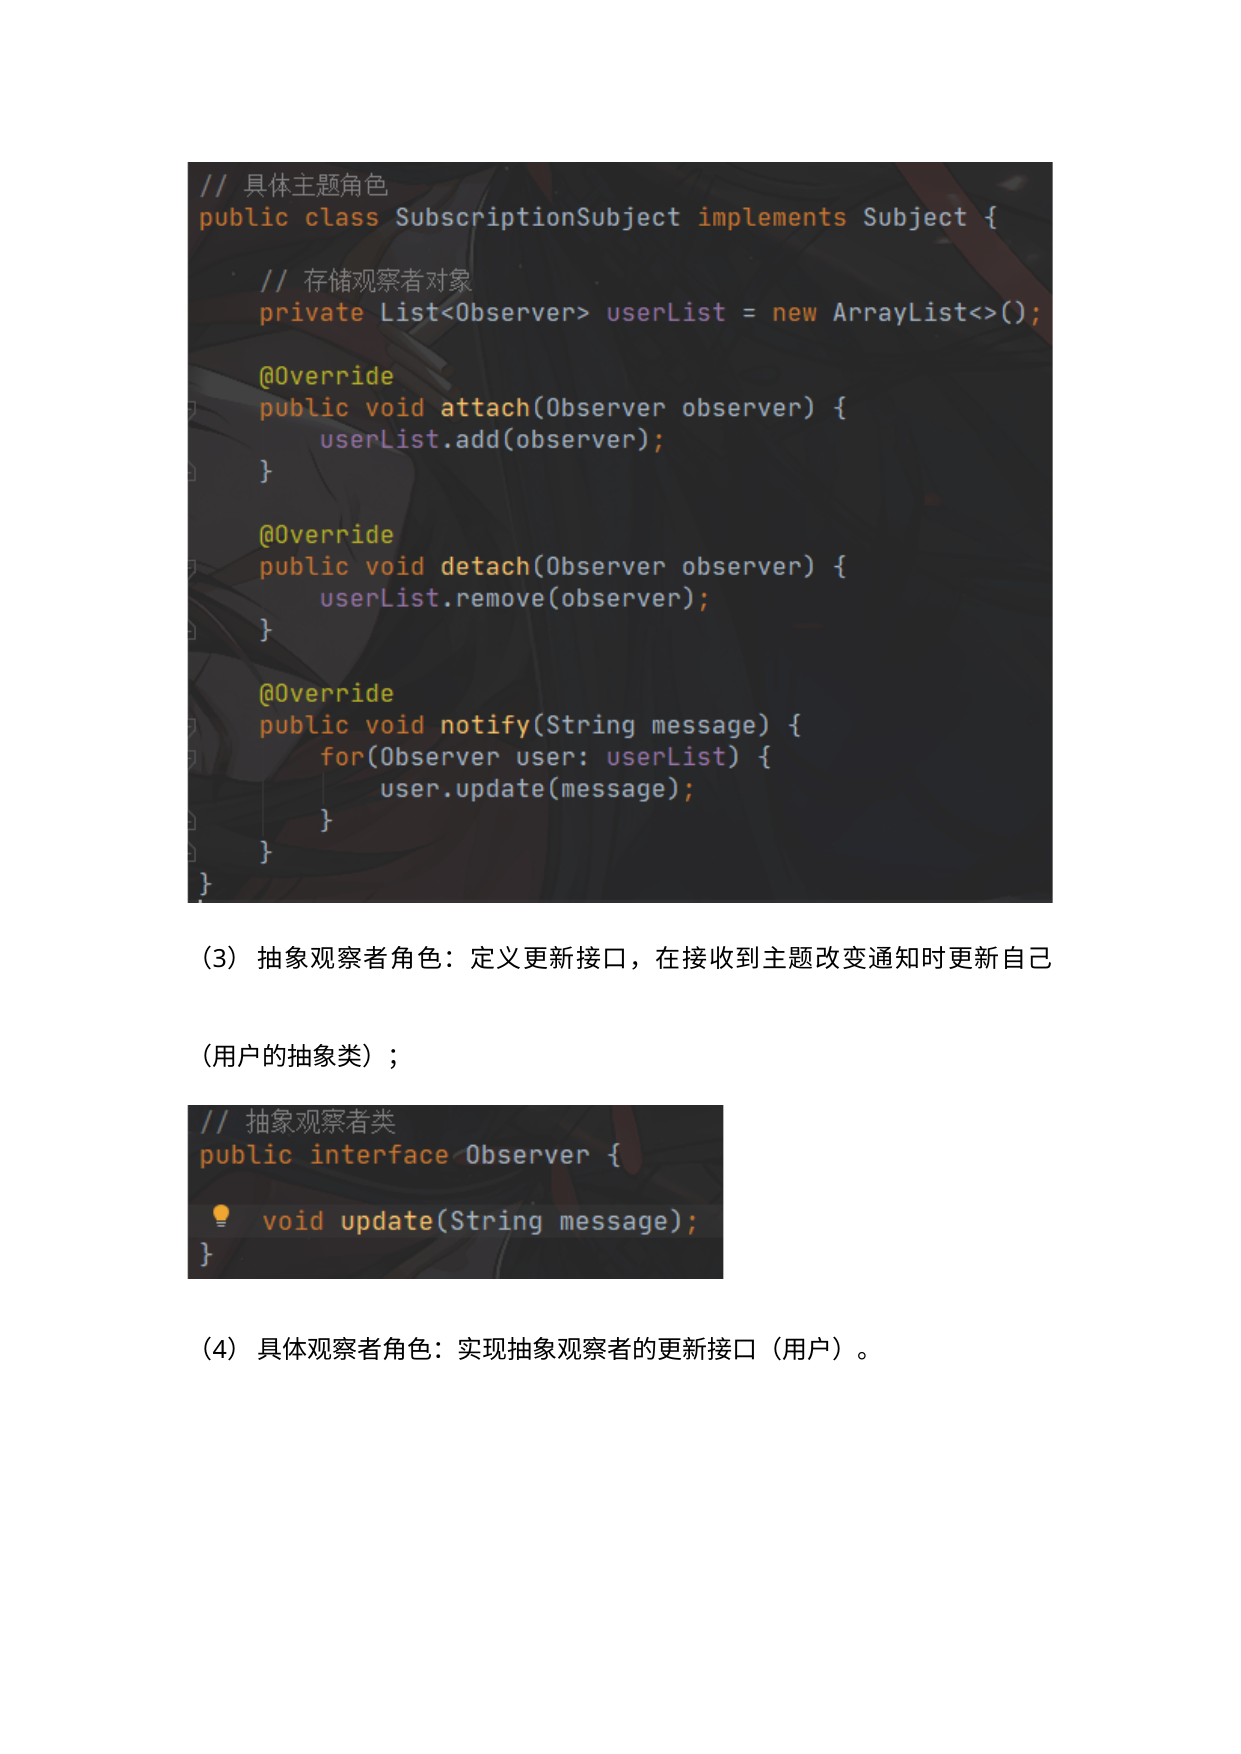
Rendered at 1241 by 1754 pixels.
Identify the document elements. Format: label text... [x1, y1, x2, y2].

picture [187, 162, 1053, 903]
picture [187, 1105, 724, 1279]
list 抽象观察者角色：定义更新接口，在接收到主题改变通知时更新自己（用户的抽象类）； [187, 924, 1053, 1087]
list 具体观察者角色：实现抽象观察者的更新接口（用户）。 [187, 1315, 1053, 1380]
